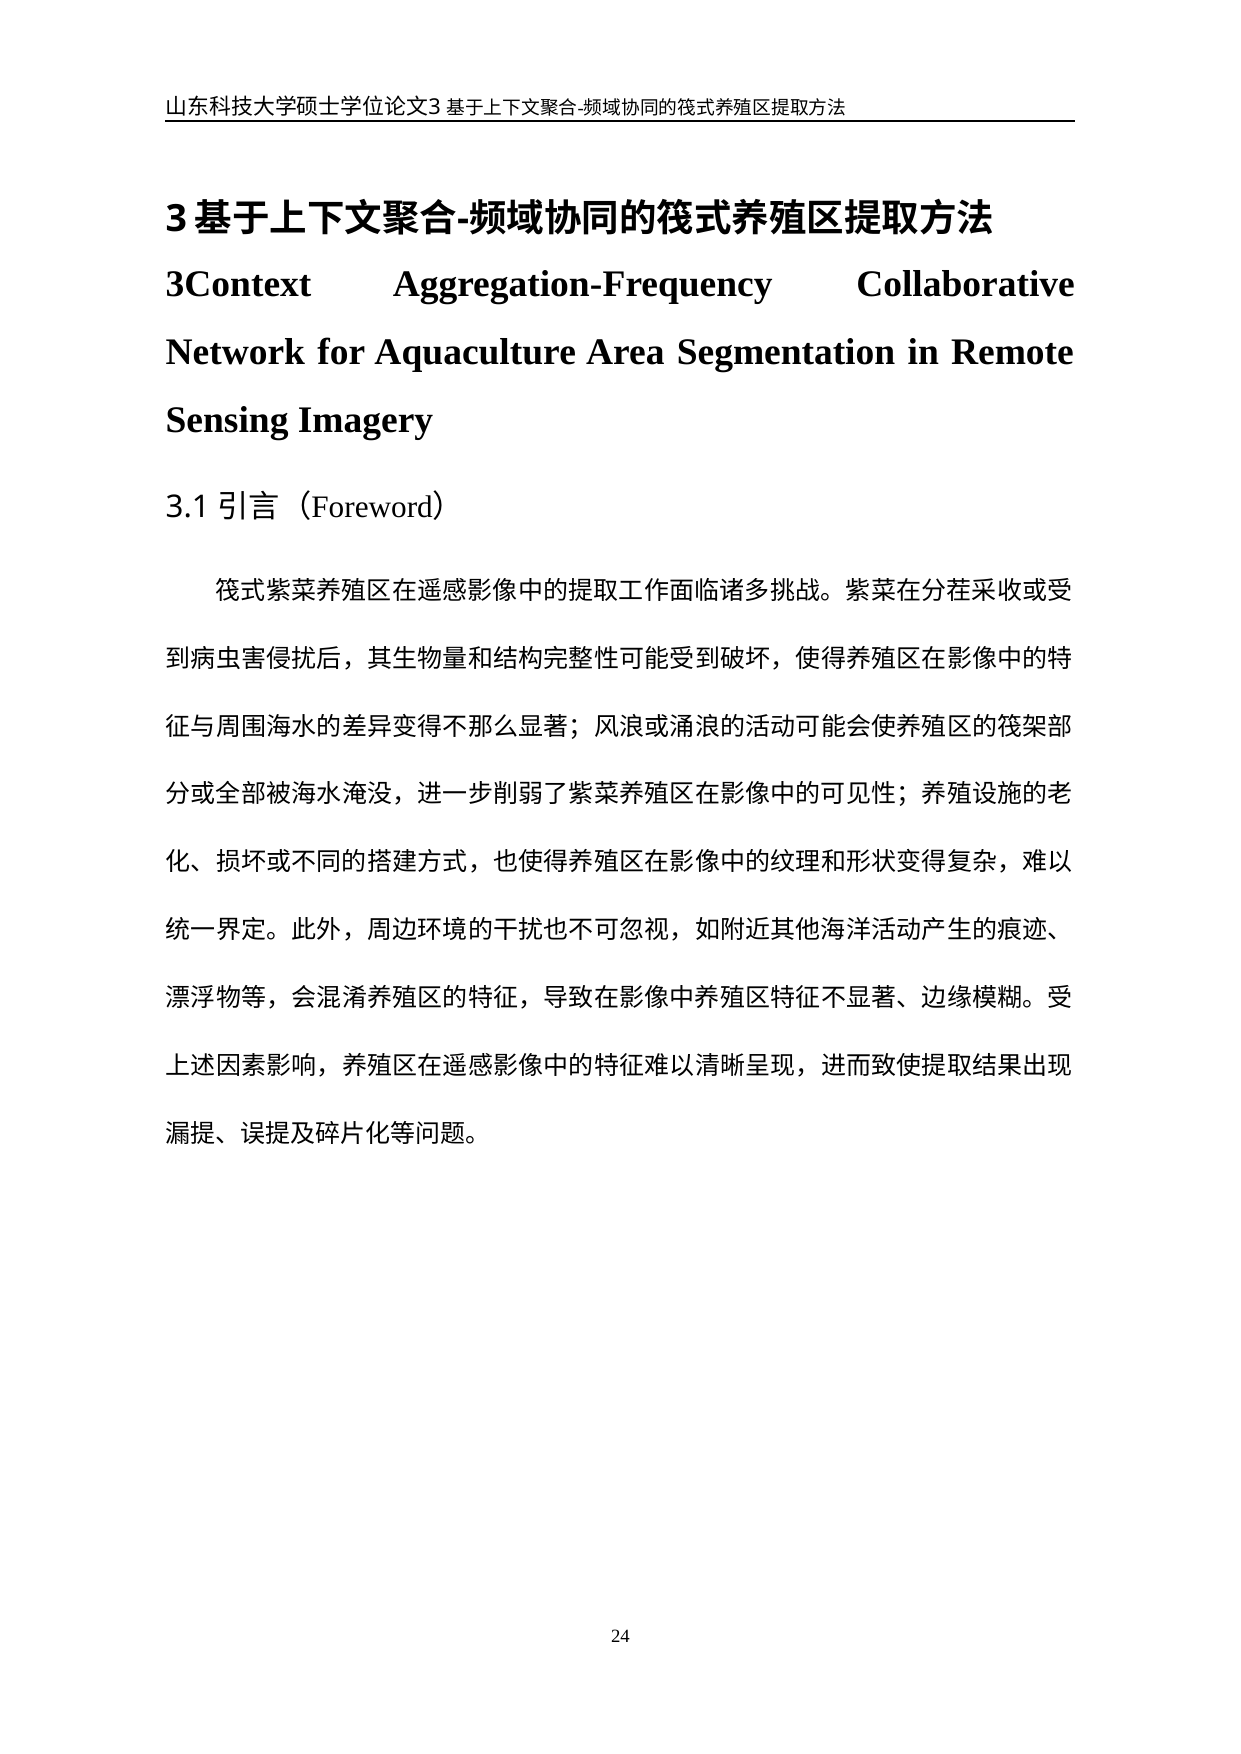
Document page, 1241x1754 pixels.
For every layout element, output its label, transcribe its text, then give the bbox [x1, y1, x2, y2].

subtitle 3基于上下文聚合-频域协同的筏式养殖区提取方法 [165, 181, 1075, 249]
text 筏式紫菜养殖区在遥感影像中的提取工作面临诸多挑战。紫菜在分茬采收或受到病虫害侵扰后，其生物量和结构完整性可能受到破坏，使得养殖区在影像中的特征与周围海水的差异变得不那么显著；风浪或涌浪的活动可能会使养殖区的筏架部分或全部被海水淹没，进一步削弱了紫菜养殖区在影像中的可见性；养殖设施的老化、损坏或不同的搭建方式，也使得养殖区在影像中的纹理和形状变得复杂，难以统一界定。此外，周边环境的干扰也不可忽视，如附近其他海洋活动产生的痕迹、漂浮物等，会混淆养殖区的特征，导致在影像中养殖区特征不显著、边缘模糊。受上述因素影响，养殖区在遥感影像中的特征难以清晰呈现，进而致使提取结果出现漏提、误提及碎片化等问题。 [165, 554, 1075, 1166]
text 3Context Aggregation-Frequency Collaborative Network for Aquaculture Area Segmentation in Remote Sensing Imagery [165, 249, 1075, 452]
subtitle 3.1 引言（Foreword） [165, 469, 1075, 537]
